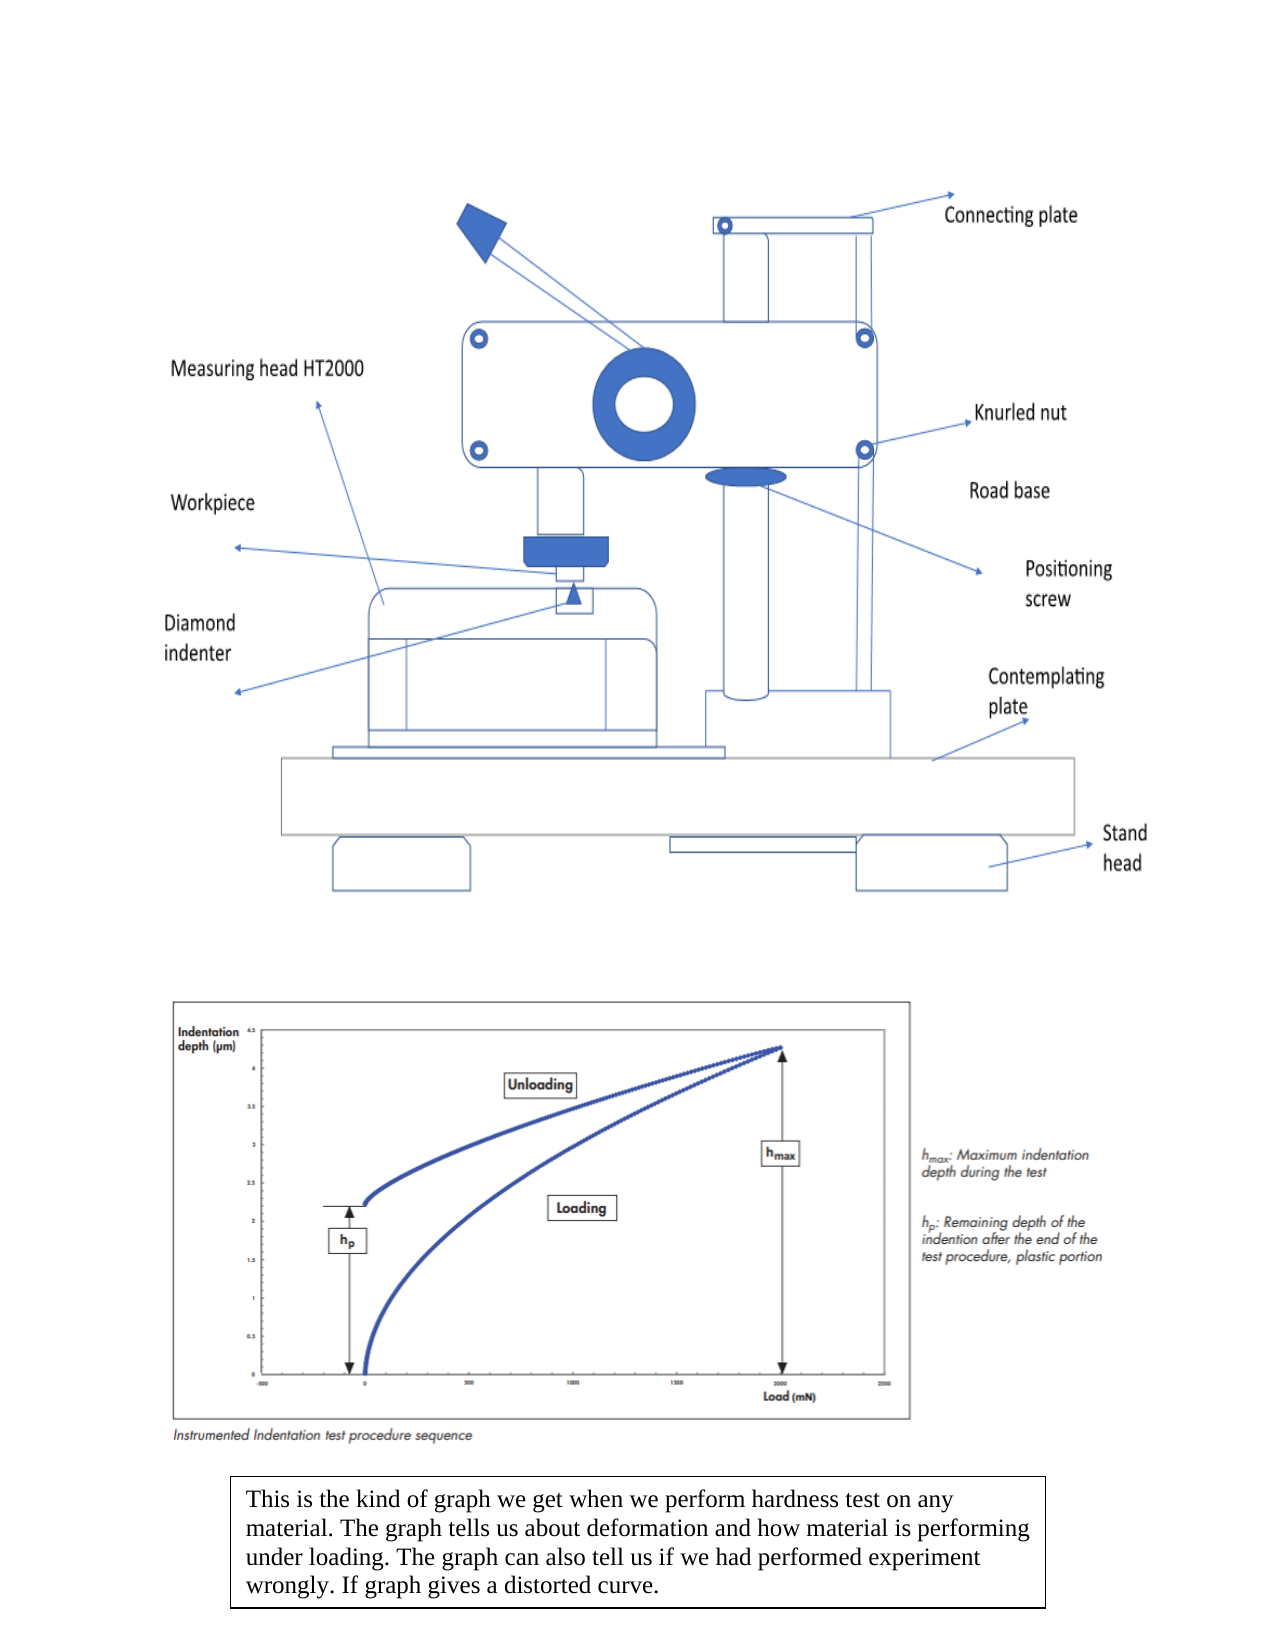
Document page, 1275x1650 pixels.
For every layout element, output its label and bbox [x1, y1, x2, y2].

picture [150, 987, 1125, 1497]
